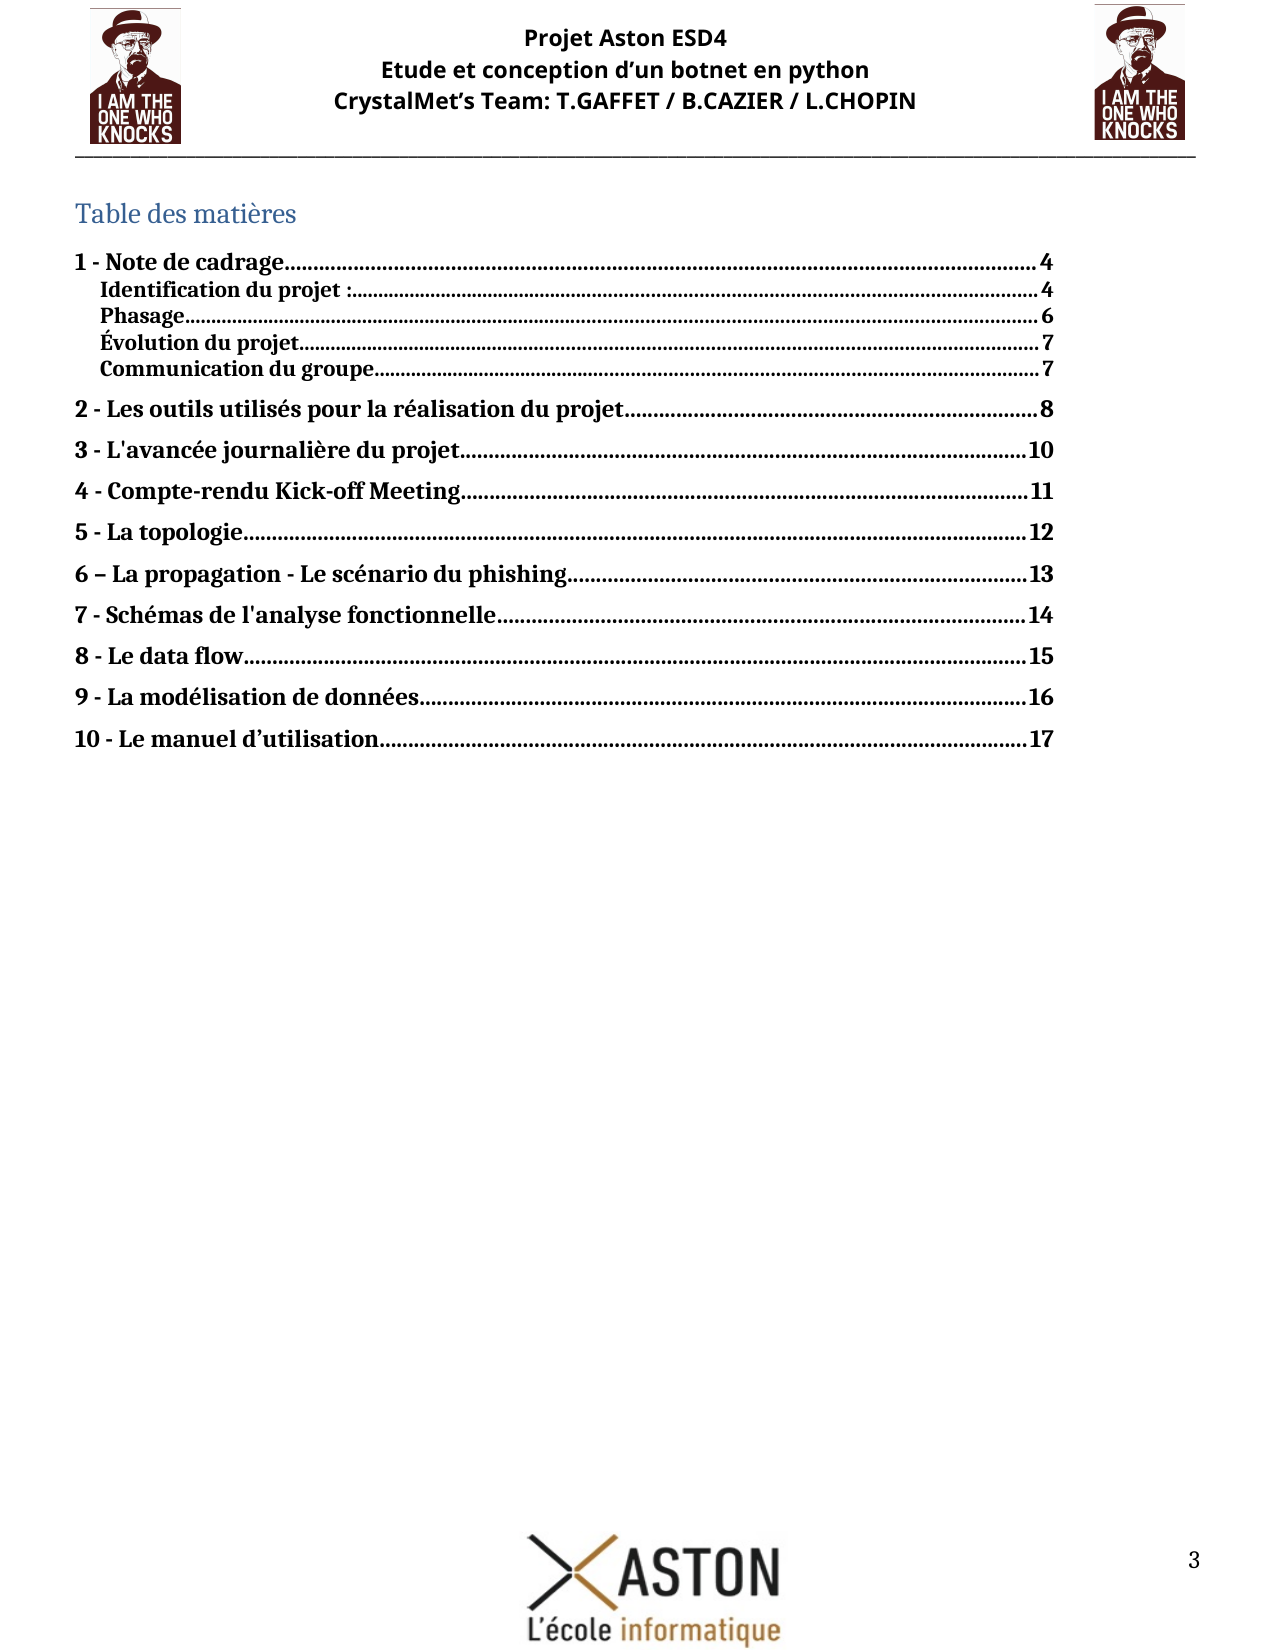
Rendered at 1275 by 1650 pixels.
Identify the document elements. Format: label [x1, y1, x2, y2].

picture [90, 8, 181, 144]
picture [1094, 4, 1185, 140]
picture [518, 1531, 788, 1650]
